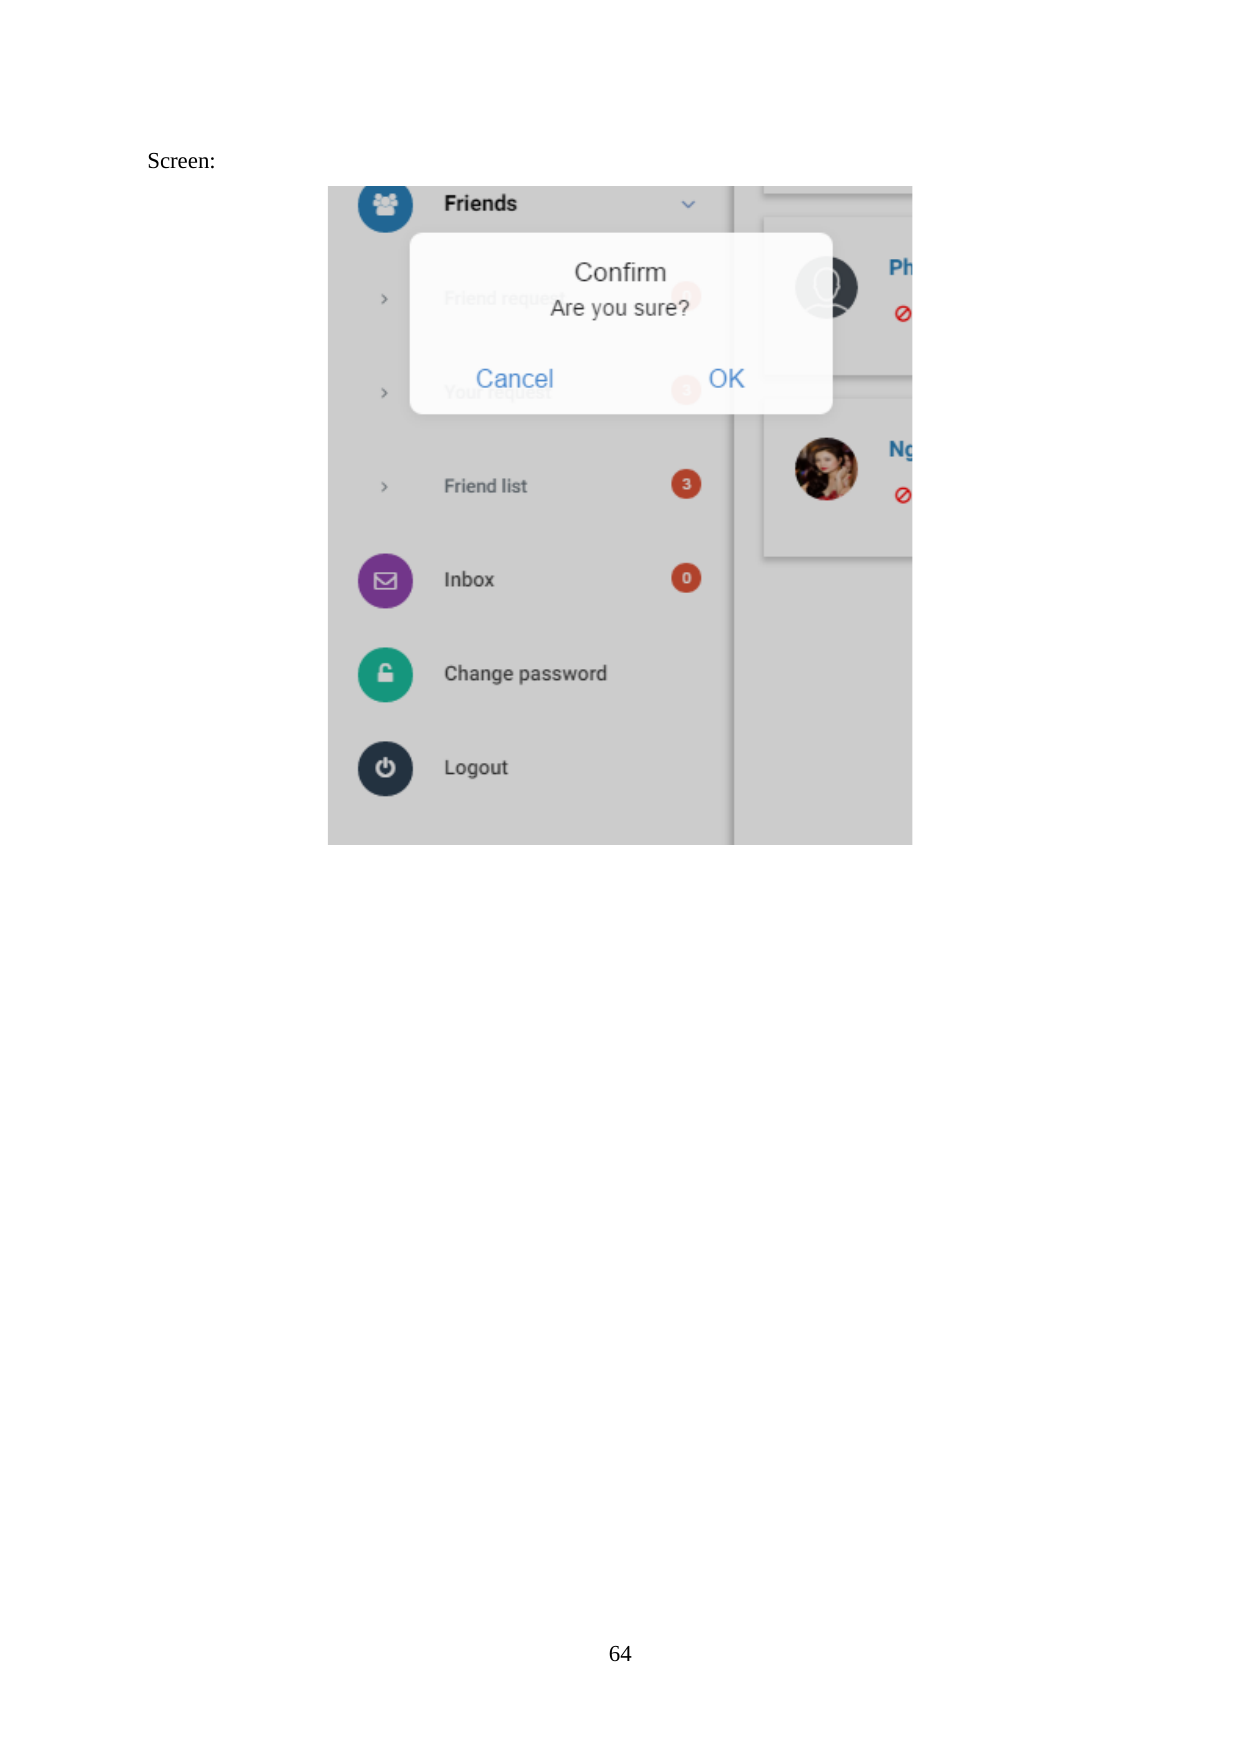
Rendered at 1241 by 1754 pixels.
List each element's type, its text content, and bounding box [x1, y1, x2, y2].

picture [327, 186, 913, 845]
text Screen: [147, 147, 1093, 173]
